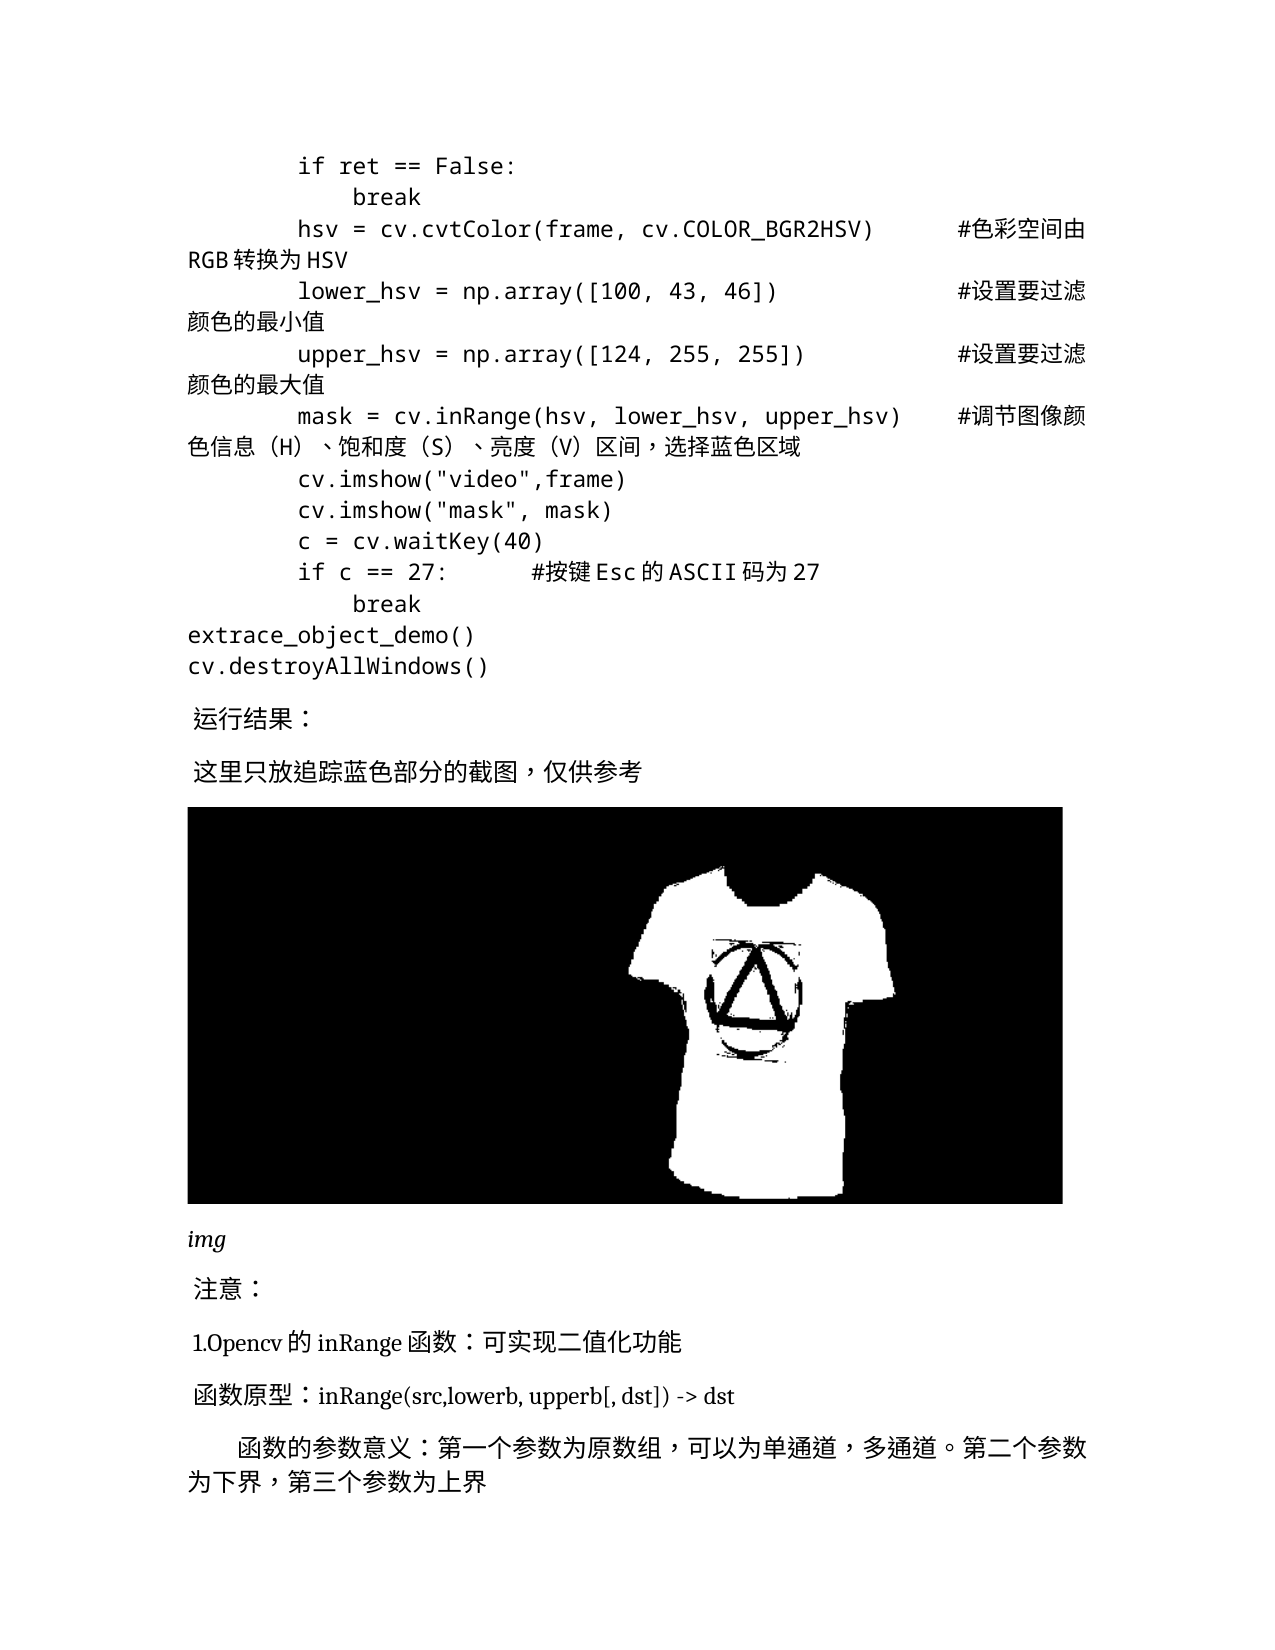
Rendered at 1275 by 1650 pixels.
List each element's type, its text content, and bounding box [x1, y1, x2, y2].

text 函数的参数意义：第一个参数为原数组，可以为单通道，多通道。第二个参数为下界，第三个参数为上界 [187, 1431, 1087, 1499]
text ​ 运行结果： [187, 702, 1087, 736]
text ​ 这里只放追踪蓝色部分的截图，仅供参考 [187, 755, 1087, 789]
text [187, 150, 1087, 681]
text ​ 注意： [187, 1272, 1087, 1306]
picture [187, 807, 1063, 1204]
text ​ 函数原型：inRange(src,lowerb, upperb[, dst]) -> dst [187, 1378, 1087, 1412]
text ​ 1.Opencv的inRange函数：可实现二值化功能 [187, 1325, 1087, 1359]
text img [187, 1224, 1087, 1253]
